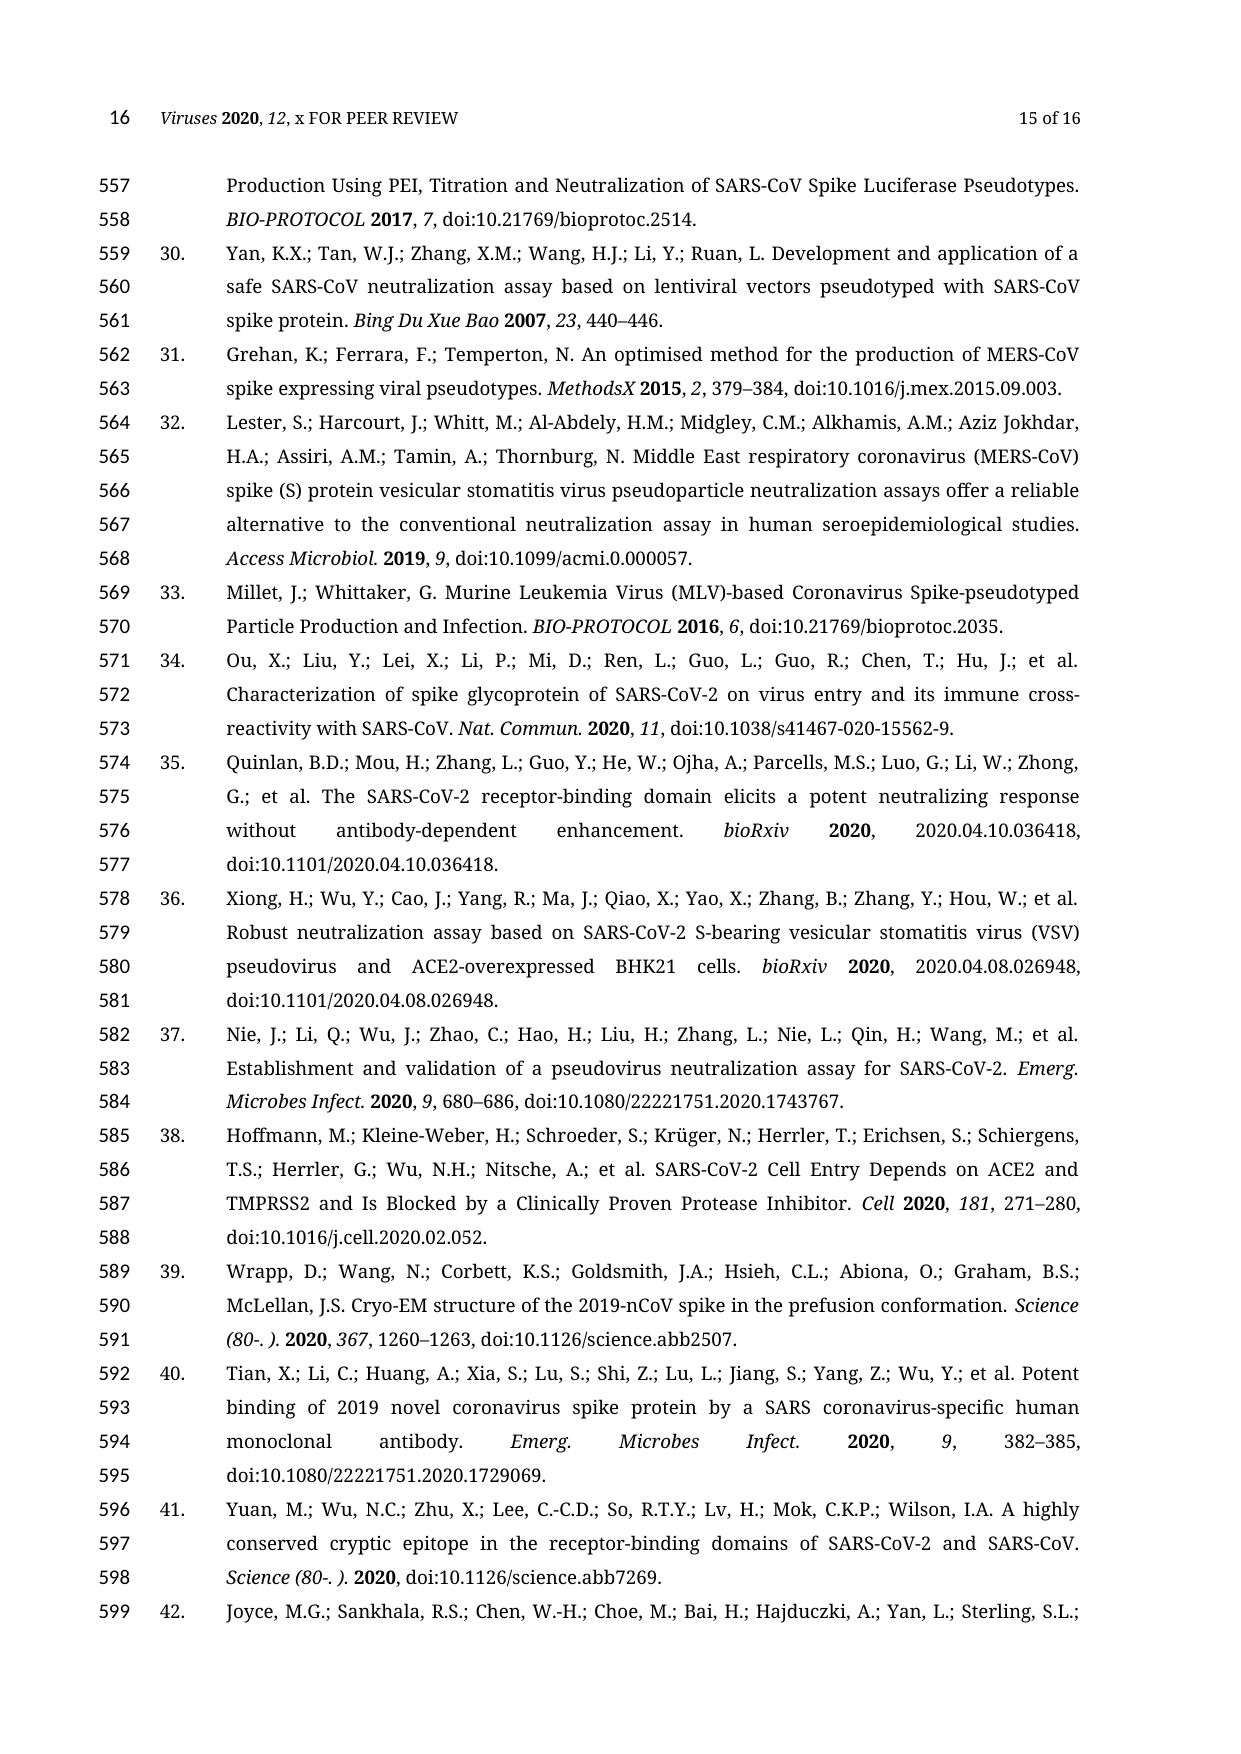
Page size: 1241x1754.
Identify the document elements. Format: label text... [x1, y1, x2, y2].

text 37. Nie, J.; Li, Q.; Wu, J.; Zhao, C.; Hao, H.; Liu, H.; Zhang, L.; Nie, L.; Qin, H.; Wang, M.; et al. Establishment and validation of a pseudovirus neutralization assay for SARS-CoV-2. Emerg. Microbes Infect. 2020, 9, 680–686, doi:10.1080/22221751.2020.1743767. [159, 1017, 1081, 1118]
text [159, 1594, 1081, 1628]
text 31. Grehan, K.; Ferrara, F.; Temperton, N. An optimised method for the production of MERS-CoV spike expressing viral pseudotypes. MethodsX 2015, 2, 379–384, doi:10.1016/j.mex.2015.09.003. [159, 337, 1081, 405]
text 35. Quinlan, B.D.; Mou, H.; Zhang, L.; Guo, Y.; He, W.; Ojha, A.; Parcells, M.S.; Luo, G.; Li, W.; Zhong, G.; et al. The SARS-CoV-2 receptor-binding domain elicits a potent neutralizing response without antibody-dependent enhancement. bioRxiv 2020, 2020.04.10.036418, doi:10.1101/2020.04.10.036418. [159, 745, 1081, 881]
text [159, 168, 1081, 236]
text 32. Lester, S.; Harcourt, J.; Whitt, M.; Al-Abdely, H.M.; Midgley, C.M.; Alkhamis, A.M.; Aziz Jokhdar, H.A.; Assiri, A.M.; Tamin, A.; Thornburg, N. Middle East respiratory coronavirus (MERS-CoV) spike (S) protein vesicular stomatitis virus pseudoparticle neutralization assays offer a reliable alternative to the conventional neutralization assay in human seroepidemiological studies. Access Microbiol. 2019, 9, doi:10.1099/acmi.0.000057. [159, 405, 1081, 575]
text 34. Ou, X.; Liu, Y.; Lei, X.; Li, P.; Mi, D.; Ren, L.; Guo, L.; Guo, R.; Chen, T.; Hu, J.; et al. Characterization of spike glycoprotein of SARS-CoV-2 on virus entry and its immune cross-reactivity with SARS-CoV. Nat. Commun. 2020, 11, doi:10.1038/s41467-020-15562-9. [159, 643, 1081, 745]
text 30. Yan, K.X.; Tan, W.J.; Zhang, X.M.; Wang, H.J.; Li, Y.; Ruan, L. Development and application of a safe SARS-CoV neutralization assay based on lentiviral vectors pseudotyped with SARS-CoV spike protein. Bing Du Xue Bao 2007, 23, 440–446. [159, 236, 1081, 337]
text 36. Xiong, H.; Wu, Y.; Cao, J.; Yang, R.; Ma, J.; Qiao, X.; Yao, X.; Zhang, B.; Zhang, Y.; Hou, W.; et al. Robust neutralization assay based on SARS-CoV-2 S-bearing vesicular stomatitis virus (VSV) pseudovirus and ACE2-overexpressed BHK21 cells. bioRxiv 2020, 2020.04.08.026948, doi:10.1101/2020.04.08.026948. [159, 881, 1081, 1017]
text 38. Hoffmann, M.; Kleine-Weber, H.; Schroeder, S.; Krüger, N.; Herrler, T.; Erichsen, S.; Schiergens, T.S.; Herrler, G.; Wu, N.H.; Nitsche, A.; et al. SARS-CoV-2 Cell Entry Depends on ACE2 and TMPRSS2 and Is Blocked by a Clinically Proven Protease Inhibitor. Cell 2020, 181, 271–280, doi:10.1016/j.cell.2020.02.052. [159, 1118, 1081, 1254]
text 41. Yuan, M.; Wu, N.C.; Zhu, X.; Lee, C.-C.D.; So, R.T.Y.; Lv, H.; Mok, C.K.P.; Wilson, I.A. A highly conserved cryptic epitope in the receptor-binding domains of SARS-CoV-2 and SARS-CoV. Science (80-. ). 2020, doi:10.1126/science.abb7269. [159, 1492, 1081, 1594]
text 39. Wrapp, D.; Wang, N.; Corbett, K.S.; Goldsmith, J.A.; Hsieh, C.L.; Abiona, O.; Graham, B.S.; McLellan, J.S. Cryo-EM structure of the 2019-nCoV spike in the prefusion conformation. Science (80-. ). 2020, 367, 1260–1263, doi:10.1126/science.abb2507. [159, 1254, 1081, 1356]
text 40. Tian, X.; Li, C.; Huang, A.; Xia, S.; Lu, S.; Shi, Z.; Lu, L.; Jiang, S.; Yang, Z.; Wu, Y.; et al. Potent binding of 2019 novel coronavirus spike protein by a SARS coronavirus-specific human monoclonal antibody. Emerg. Microbes Infect. 2020, 9, 382–385, doi:10.1080/22221751.2020.1729069. [159, 1356, 1081, 1492]
text 33. Millet, J.; Whittaker, G. Murine Leukemia Virus (MLV)-based Coronavirus Spike-pseudotyped Particle Production and Infection. BIO-PROTOCOL 2016, 6, doi:10.21769/bioprotoc.2035. [159, 575, 1081, 643]
